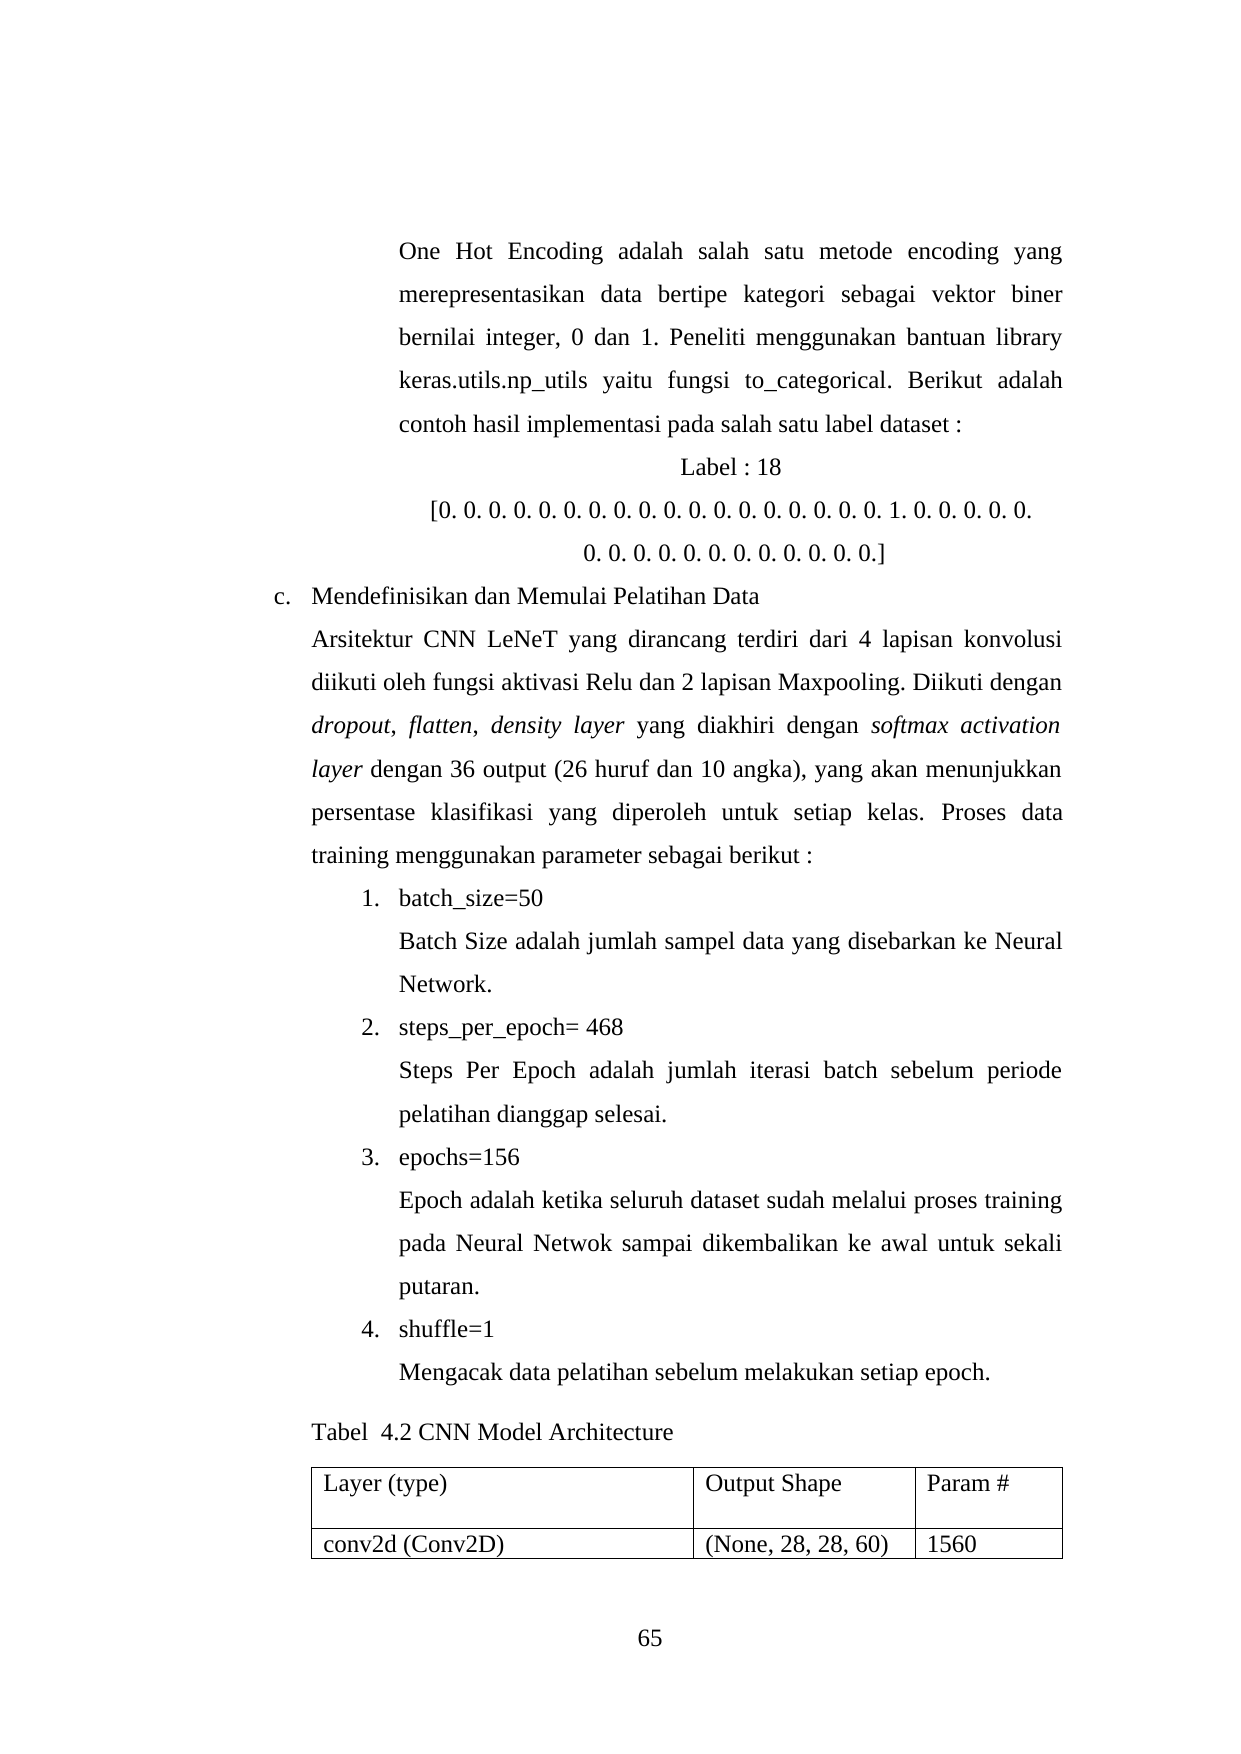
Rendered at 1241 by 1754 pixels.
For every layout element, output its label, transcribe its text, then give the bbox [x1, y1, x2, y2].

list batch_size=50 [361, 883, 1063, 912]
table_cell (None, 28, 28, 60) [694, 1529, 915, 1557]
list Mengacak data pelatihan sebelum melakukan setiap epoch. [399, 1357, 1063, 1386]
list One Hot Encoding adalah salah satu metode encoding yang merepresentasikan data bertipe kategori sebagai vektor biner bernilai integer, 0 dan 1. Peneliti menggunakan bantuan library keras.utils.np_utils yaitu fungsi to_categorical. Berikut adalah contoh hasil implementasi pada salah satu label dataset : [399, 236, 1063, 437]
list Mendefinisikan dan Memulai Pelatihan Data [274, 581, 1063, 610]
list Epoch adalah ketika seluruh dataset sudah melalui proses training pada Neural Netwok sampai dikembalikan ke awal untuk sekali putaran. [399, 1185, 1063, 1300]
list epochs=156 [361, 1142, 1063, 1171]
list 0. 0. 0. 0. 0. 0. 0. 0. 0. 0. 0. 0.] [399, 538, 1063, 567]
table_header Layer (type) [312, 1468, 693, 1528]
table_cell 1560 [916, 1529, 1062, 1557]
list Arsitektur CNN LeNeT yang dirancang terdiri dari 4 lapisan konvolusi diikuti oleh fungsi aktivasi Relu dan 2 lapisan Maxpooling. Diikuti dengan dropout, flatten, density layer yang diakhiri dengan softmax activation layer dengan 36 output (26 huruf dan 10 angka), yang akan menunjukkan persentase klasifikasi yang diperoleh untuk setiap kelas. Proses data training menggunakan parameter sebagai berikut : [311, 624, 1063, 869]
list Steps Per Epoch adalah jumlah iterasi batch sebelum periode pelatihan dianggap selesai. [399, 1056, 1063, 1127]
list Batch Size adalah jumlah sampel data yang disebarkan ke Neural Network. [399, 926, 1063, 998]
list shuffle=1 [361, 1314, 1063, 1343]
table_cell conv2d (Conv2D) [312, 1529, 693, 1557]
list [0. 0. 0. 0. 0. 0. 0. 0. 0. 0. 0. 0. 0. 0. 0. 0. 0. 0. 1. 0. 0. 0. 0. 0. [399, 495, 1063, 524]
list Label : 18 [399, 452, 1063, 481]
table_header Param # [916, 1468, 1062, 1528]
text Tabel 4.2 CNN Model Architecture [236, 1417, 1063, 1446]
list steps_per_epoch= 468 [361, 1012, 1063, 1041]
table_header Output Shape [694, 1468, 915, 1528]
